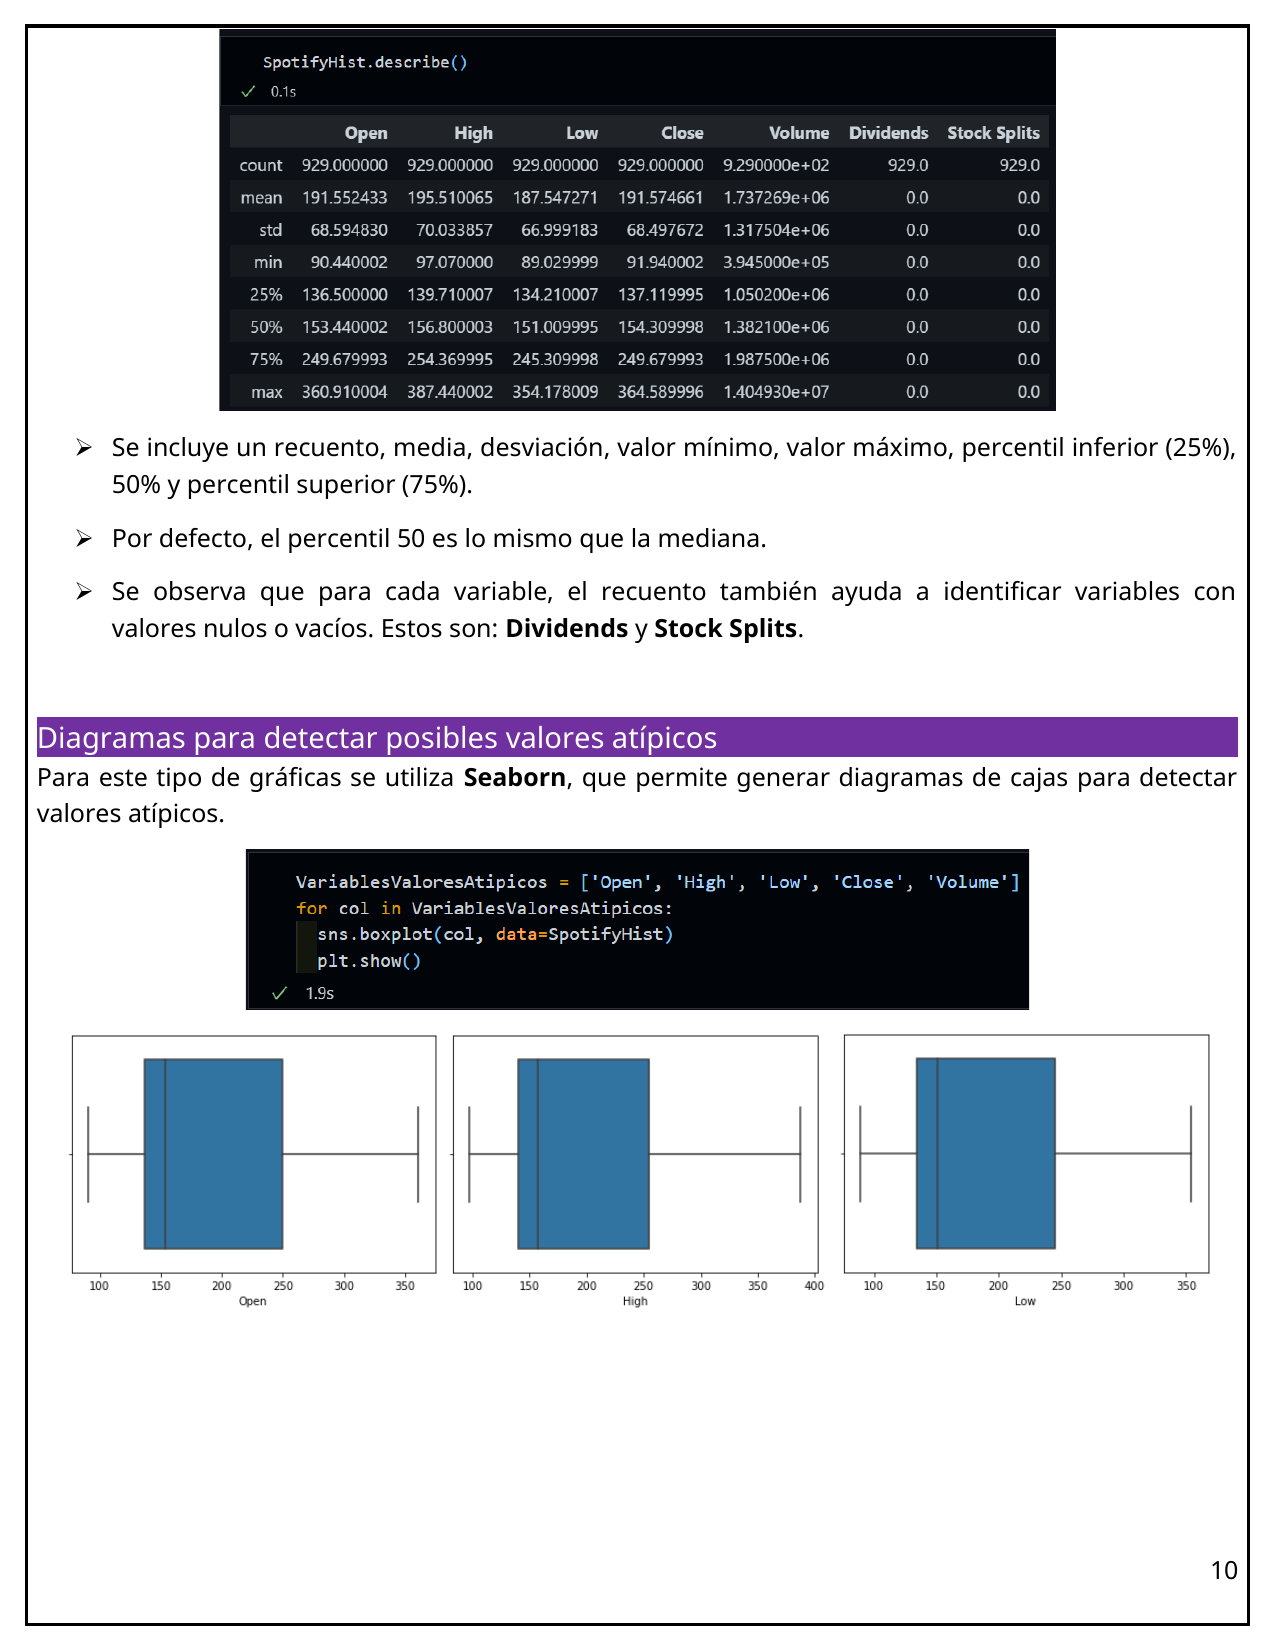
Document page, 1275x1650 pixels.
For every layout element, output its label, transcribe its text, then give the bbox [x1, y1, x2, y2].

subtitle Diagramas para detectar posibles valores atípicos [37, 717, 1238, 757]
picture [245, 849, 1030, 1010]
list Por defecto, el percentil 50 es lo mismo que la mediana. [74, 520, 1238, 554]
picture [60, 1028, 1215, 1314]
picture [219, 29, 1056, 411]
text Para este tipo de gráficas se utiliza Seaborn, que permite generar diagramas de cajas para detectar valores atípicos. [37, 759, 1238, 830]
list Se incluye un recuento, media, desviación, valor mínimo, valor máximo, percentil inferior (25%), 50% y percentil superior (75%). [74, 430, 1238, 501]
list Se observa que para cada variable, el recuento también ayuda a identificar variables con valores nulos o vacíos. Estos son: Dividends y Stock Splits. [74, 574, 1238, 644]
